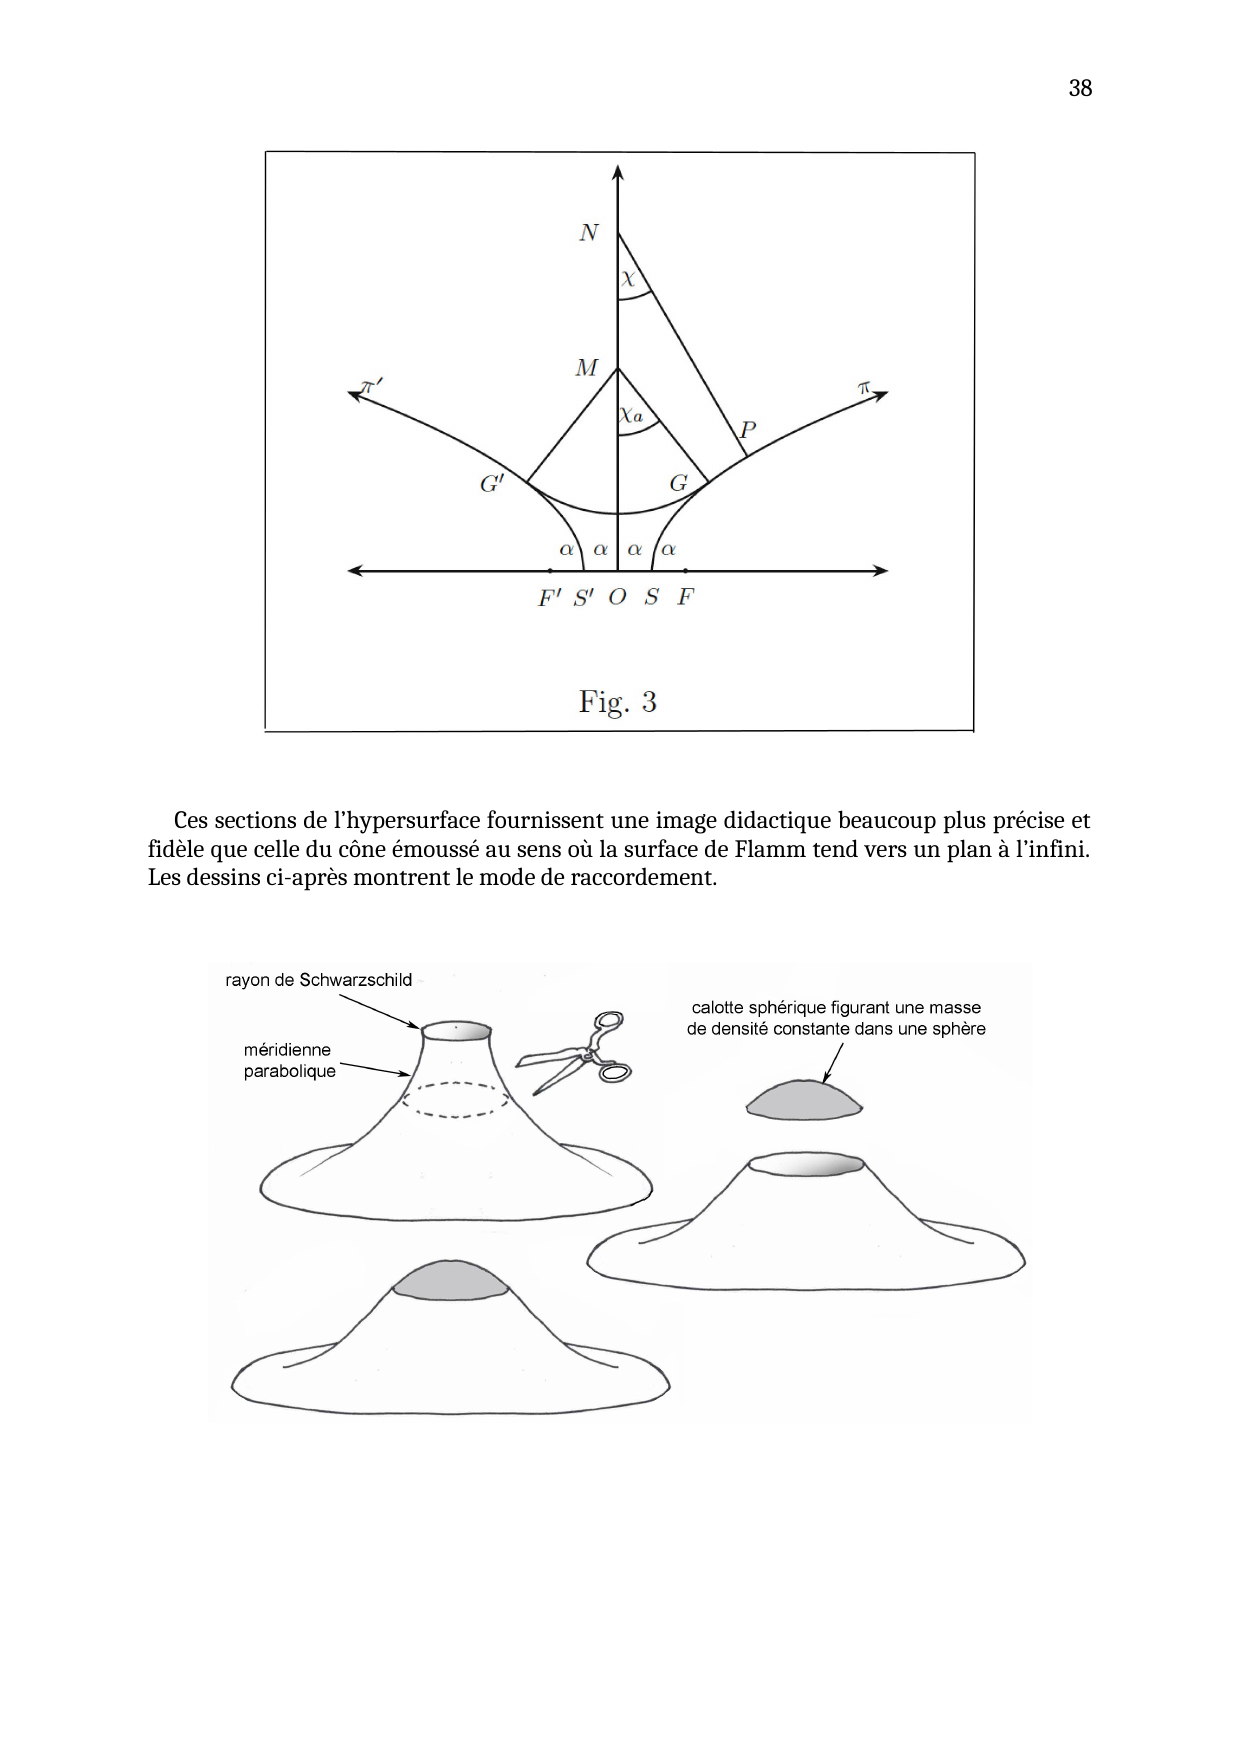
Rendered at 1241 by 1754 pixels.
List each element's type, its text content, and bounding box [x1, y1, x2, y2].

picture [207, 962, 1033, 1423]
text Ces sections de l’hypersurface fournissent une image didactique beaucoup plus précise et fidèle que celle du cône émoussé au sens où la surface de Flamm tend vers un plan à l’infini. Les dessins ci-après montrent le mode de raccordement. [148, 806, 1093, 892]
picture [261, 147, 979, 736]
